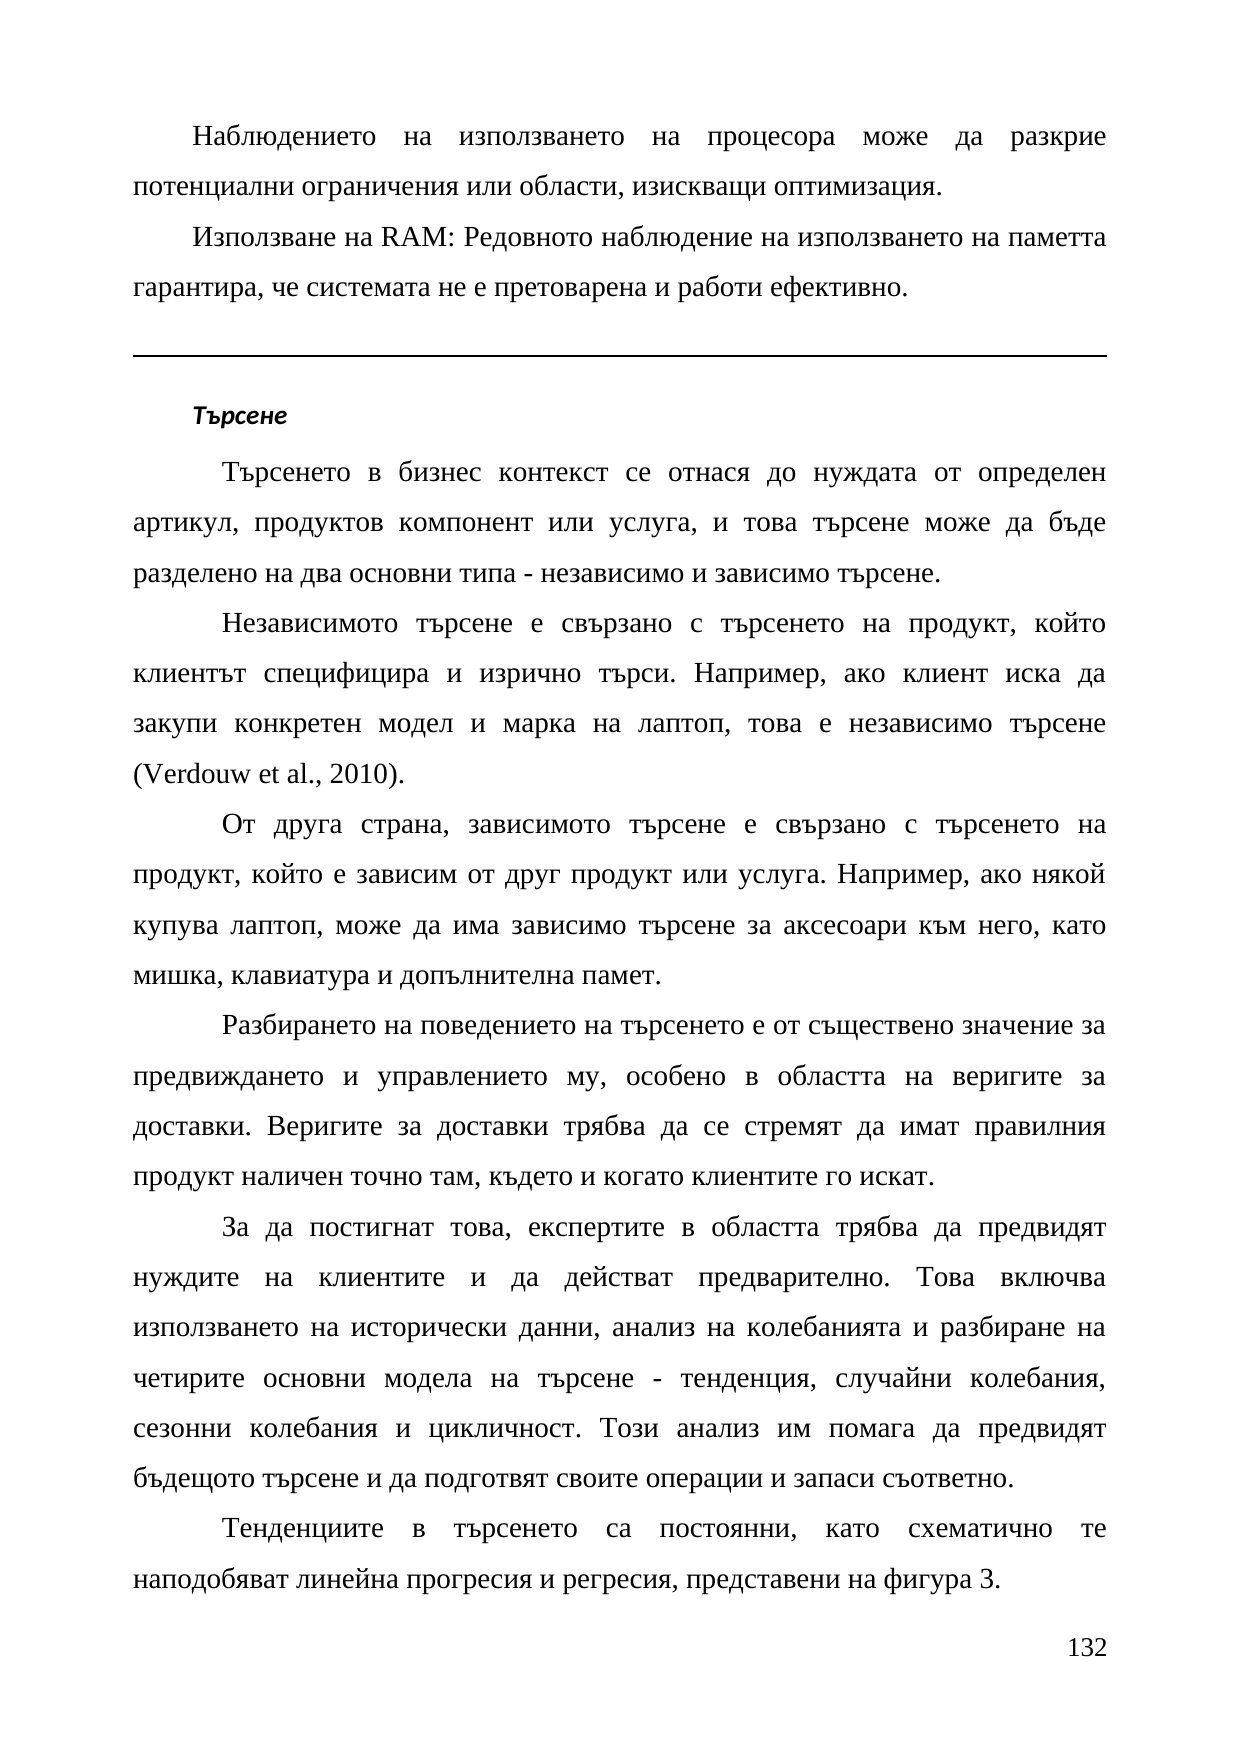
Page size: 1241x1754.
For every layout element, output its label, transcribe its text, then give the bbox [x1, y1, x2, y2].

text Тенденциите в търсенето са постоянни, като схематично те наподобяват линейна прогресия и регресия, представени на фигура 3. [133, 1511, 1107, 1594]
text Наблюдението на използването на процесора може да разкрие потенциални ограничения или области, изискващи оптимизация. [133, 118, 1107, 202]
text Независимото търсене е свързано с търсенето на продукт, който клиентът специфицира и изрично търси. Например, ако клиент иска да закупи конкретен модел и марка на лаптоп, това е независимо търсене (Verdouw et al., 2010). [133, 605, 1107, 789]
text За да постигнат това, експертите в областта трябва да предвидят нуждите на клиентите и да действат предварително. Това включва използването на исторически данни, анализ на колебанията и разбиране на четирите основни модела на търсене - тенденция, случайни колебания, сезонни колебания и цикличност. Този анализ им помага да предвидят бъдещото търсене и да подготвят своите операции и запаси съответно. [133, 1209, 1107, 1494]
text Използване на RAM: Редовното наблюдение на използването на паметта гарантира, че системата не е претоварена и работи ефективно. [133, 219, 1107, 303]
text От друга страна, зависимото търсене е свързано с търсенето на продукт, който е зависим от друг продукт или услуга. Например, ако някой купува лаптоп, може да има зависимо търсене за аксесоари към него, като мишка, клавиатура и допълнителна памет. [133, 806, 1107, 991]
text Разбирането на поведението на търсенето е от съществено значение за предвиждането и управлението му, особено в областта на веригите за доставки. Веригите за доставки трябва да се стремят да имат правилния продукт наличен точно там, където и когато клиентите го искат. [133, 1007, 1107, 1192]
subtitle Търсене [133, 398, 1107, 431]
text Търсенето в бизнес контекст се отнася до нуждата от определен артикул, продуктов компонент или услуга, и това търсене може да бъде разделено на два основни типа - независимо и зависимо търсене. [133, 454, 1107, 588]
